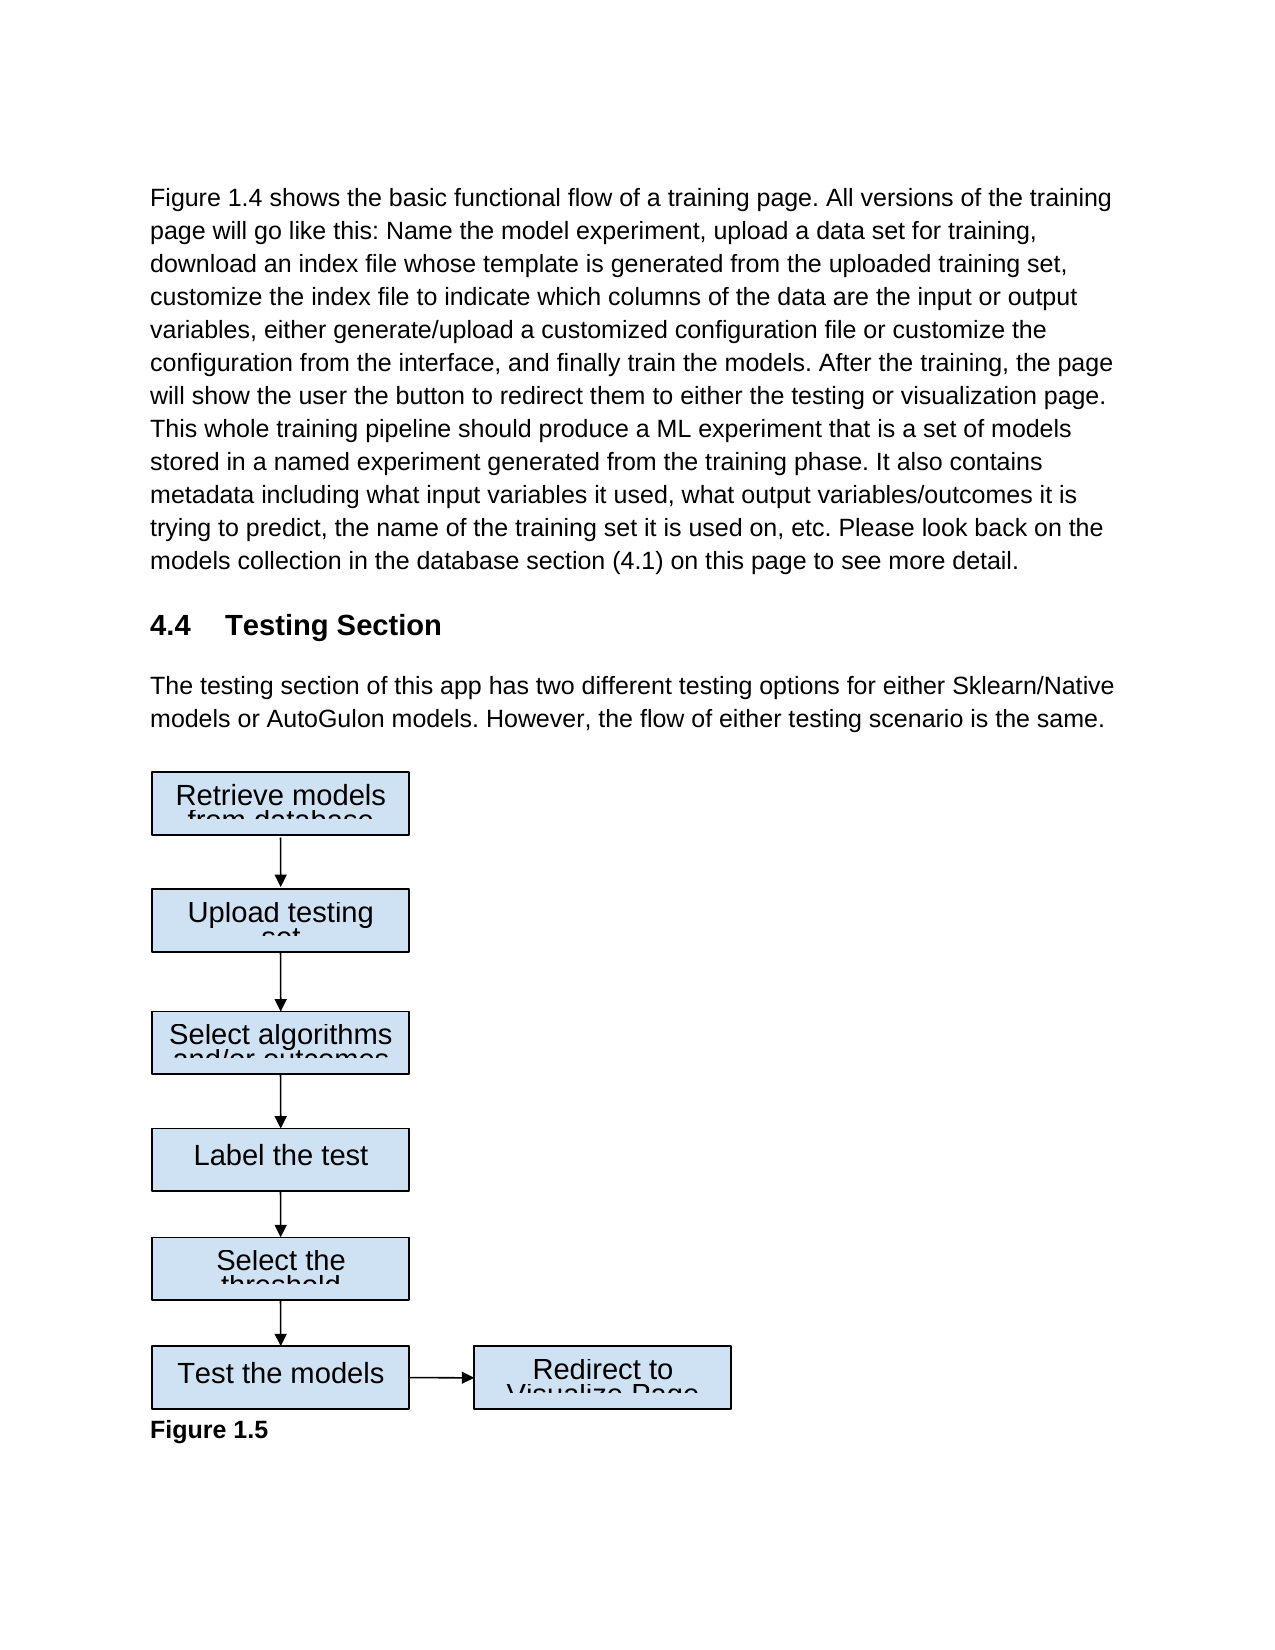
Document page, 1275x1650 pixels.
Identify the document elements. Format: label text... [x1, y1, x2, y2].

text Figure 1.4 shows the basic functional flow of a training page. All versions of the training page will go like this: Name the model experiment, upload a data set for training, download an index file whose template is generated from the uploaded training set, customize the index file to indicate which columns of the data are the input or output variables, either generate/upload a customized configuration file or customize the configuration from the interface, and finally train the models. After the training, the page will show the user the button to redirect them to either the testing or visualization page. This whole training pipeline should produce a ML experiment that is a set of models stored in a named experiment generated from the training phase. It also contains metadata including what input variables it used, what output variables/outcomes it is trying to predict, the name of the training set it is used on, etc. Please look back on the models collection in the database section (4.1) on this page to see more detail. [150, 183, 1125, 575]
text Figure 1.5 [150, 1415, 1125, 1444]
text The testing section of this app has two different testing options for either Sklearn/Native models or AutoGulon models. However, the flow of either testing scenario is the same. [150, 671, 1125, 733]
subtitle 4.4 Testing Section [150, 608, 1125, 642]
